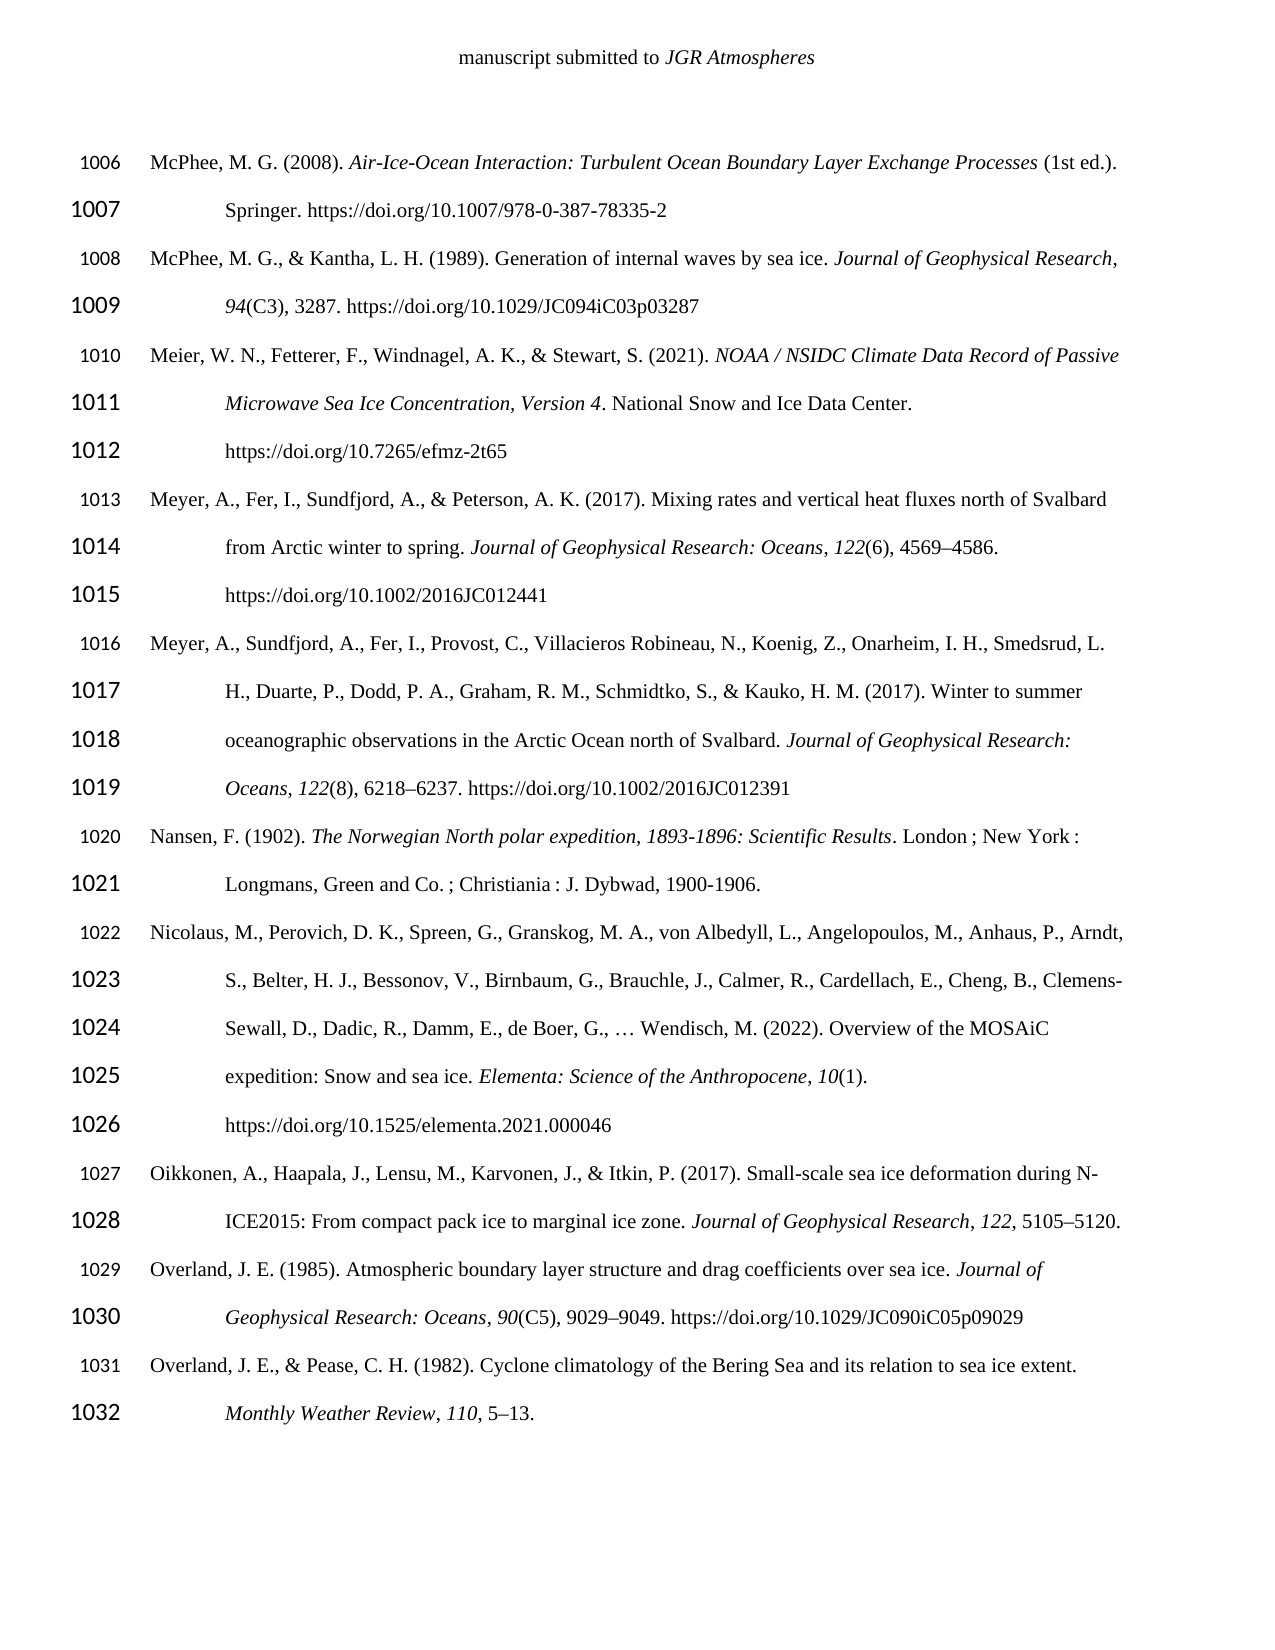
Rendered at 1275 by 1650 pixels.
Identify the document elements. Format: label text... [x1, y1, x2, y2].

text Nansen, F. (1902). The Norwegian North polar expedition, 1893-1896: Scientific Results. London ; New York : Longmans, Green and Co. ; Christiania : J. Dybwad, 1900-1906. [150, 824, 1125, 896]
text Meyer, A., Sundfjord, A., Fer, I., Provost, C., Villacieros Robineau, N., Koenig, Z., Onarheim, I. H., Smedsrud, L. H., Duarte, P., Dodd, P. A., Graham, R. M., Schmidtko, S., & Kauko, H. M. (2017). Winter to summer oceanographic observations in the Arctic Ocean north of Svalbard. Journal of Geophysical Research: Oceans, 122(8), 6218–6237. https://doi.org/10.1002/2016JC012391 [150, 631, 1125, 800]
text Overland, J. E., & Pease, C. H. (1982). Cyclone climatology of the Bering Sea and its relation to sea ice extent. Monthly Weather Review, 110, 5–13. [150, 1353, 1125, 1425]
text Meyer, A., Fer, I., Sundfjord, A., & Peterson, A. K. (2017). Mixing rates and vertical heat fluxes north of Svalbard from Arctic winter to spring. Journal of Geophysical Research: Oceans, 122(6), 4569–4586. https://doi.org/10.1002/2016JC012441 [150, 487, 1125, 607]
text Meier, W. N., Fetterer, F., Windnagel, A. K., & Stewart, S. (2021). NOAA / NSIDC Climate Data Record of Passive Microwave Sea Ice Concentration, Version 4. National Snow and Ice Data Center. https://doi.org/10.7265/efmz-2t65 [150, 342, 1125, 463]
text McPhee, M. G., & Kantha, L. H. (1989). Generation of internal waves by sea ice. Journal of Geophysical Research, 94(C3), 3287. https://doi.org/10.1029/JC094iC03p03287 [150, 246, 1125, 318]
text Nicolaus, M., Perovich, D. K., Spreen, G., Granskog, M. A., von Albedyll, L., Angelopoulos, M., Anhaus, P., Arndt, S., Belter, H. J., Bessonov, V., Birnbaum, G., Brauchle, J., Calmer, R., Cardellach, E., Cheng, B., Clemens-Sewall, D., Dadic, R., Damm, E., de Boer, G., … Wendisch, M. (2022). Overview of the MOSAiC expedition: Snow and sea ice. Elementa: Science of the Anthropocene, 10(1). https://doi.org/10.1525/elementa.2021.000046 [150, 920, 1125, 1137]
text Overland, J. E. (1985). Atmospheric boundary layer structure and drag coefficients over sea ice. Journal of Geophysical Research: Oceans, 90(C5), 9029–9049. https://doi.org/10.1029/JC090iC05p09029 [150, 1257, 1125, 1329]
text McPhee, M. G. (2008). Air-Ice-Ocean Interaction: Turbulent Ocean Boundary Layer Exchange Processes (1st ed.). Springer. https://doi.org/10.1007/978-0-387-78335-2 [150, 150, 1125, 222]
text Oikkonen, A., Haapala, J., Lensu, M., Karvonen, J., & Itkin, P. (2017). Small‐scale sea ice deformation during N‐ICE2015: From compact pack ice to marginal ice zone. Journal of Geophysical Research, 122, 5105–5120. [150, 1161, 1125, 1233]
